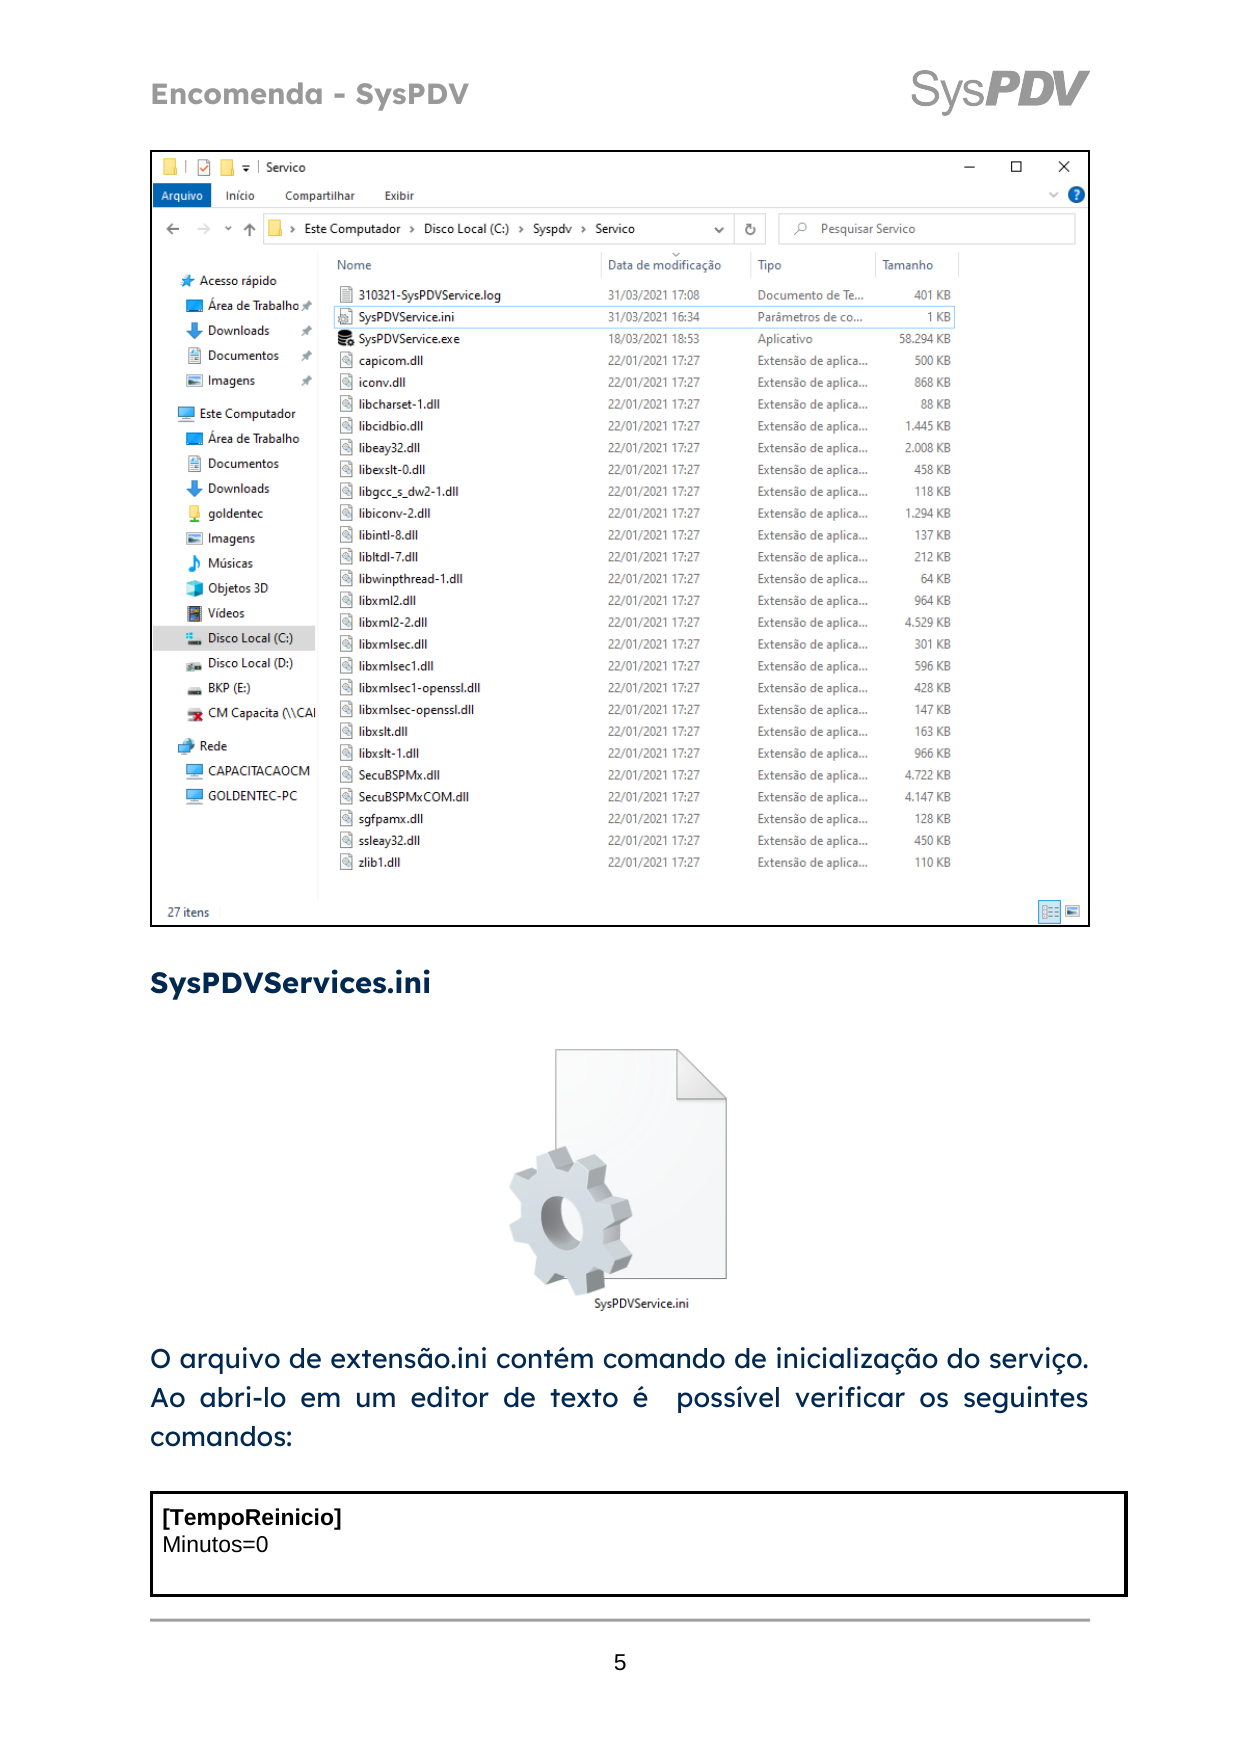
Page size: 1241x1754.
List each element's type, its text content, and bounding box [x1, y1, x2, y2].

text O arquivo de extensão.ini contém comando de inicialização do serviço. Ao abri-lo em um editor de texto é possível verificar os seguintes comandos: [150, 1341, 1090, 1453]
picture [152, 152, 1088, 925]
picture [911, 70, 1091, 116]
subtitle SysPDVServices.ini [150, 964, 1090, 1001]
picture [501, 1039, 739, 1316]
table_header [153, 1494, 1124, 1594]
